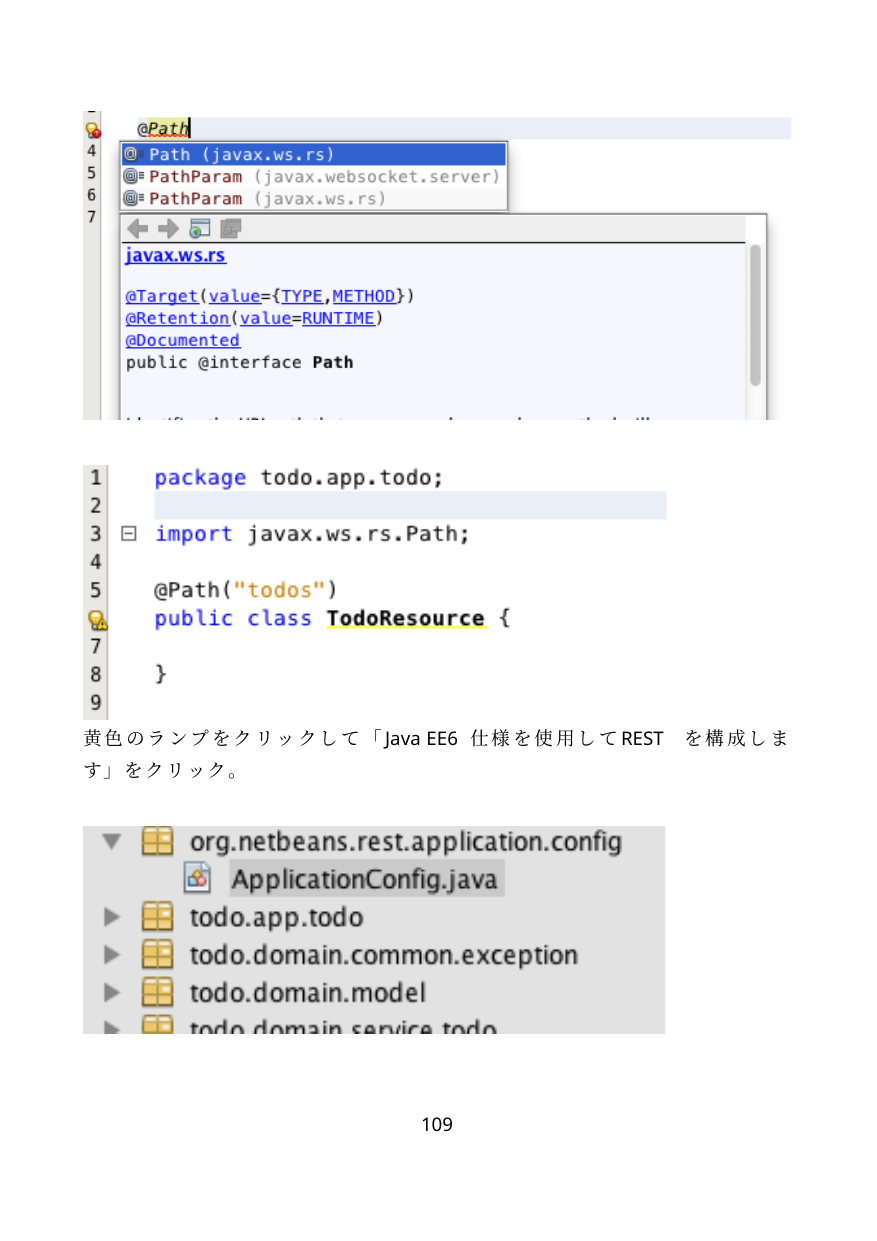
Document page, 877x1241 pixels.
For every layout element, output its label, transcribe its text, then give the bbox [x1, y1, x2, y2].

picture [82, 465, 667, 720]
picture [82, 826, 666, 1034]
picture [82, 111, 792, 420]
text 黄色のランプをクリックして「Java EE6仕様を使用してRESTを構成します」をクリック。 [83, 721, 791, 785]
